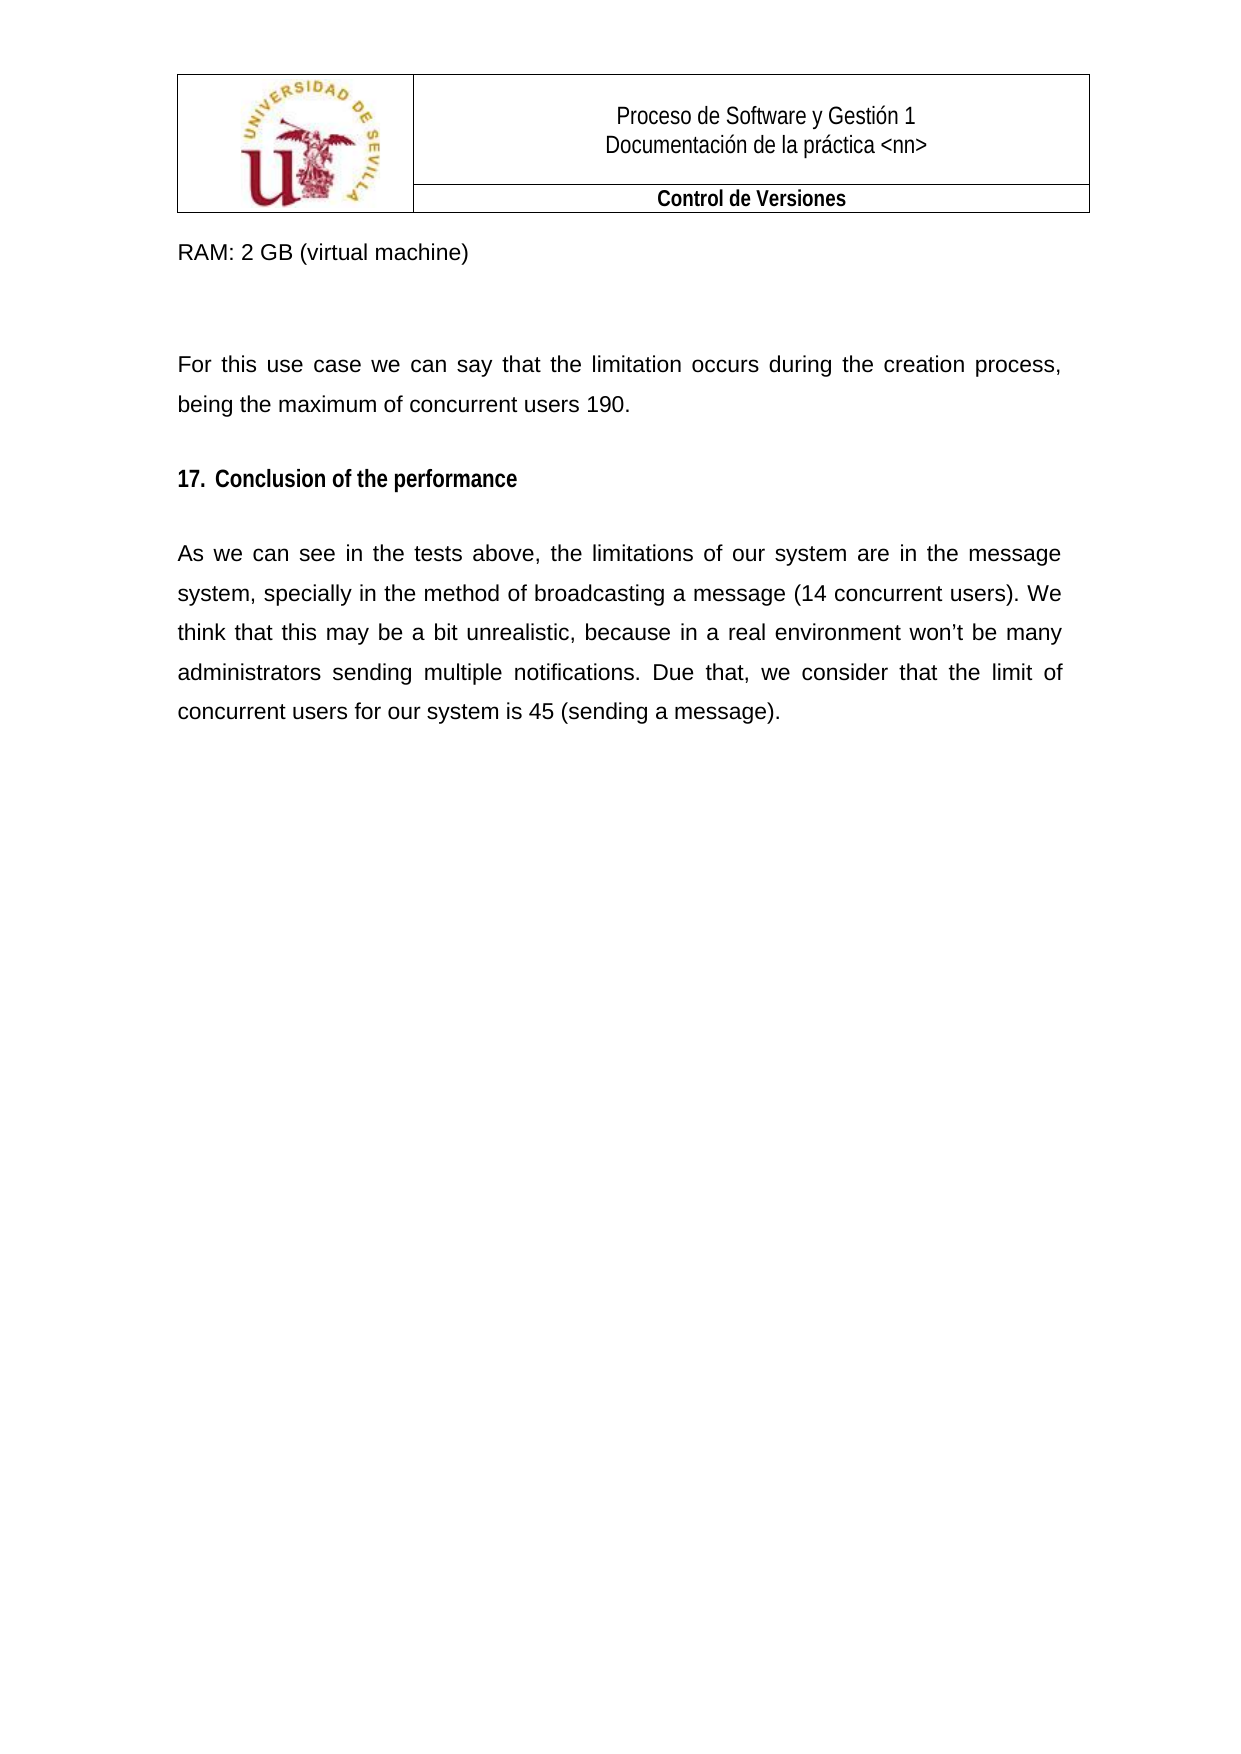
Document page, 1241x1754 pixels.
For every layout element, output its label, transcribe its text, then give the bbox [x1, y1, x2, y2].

picture [240, 79, 381, 208]
text RAM: 2 GB (virtual machine) [177, 239, 1063, 266]
text For this use case we can say that the limitation occurs during the creation process, being the maximum of concurrent users 190. [177, 351, 1063, 417]
text As we can see in the tests above, the limitations of our system are in the message system, specially in the method of broadcasting a message (14 concurrent users). We think that this may be a bit unrealistic, because in a real environment won’t be many administrators sending multiple notifications. Due that, we consider that the limit of concurrent users for our system is 45 (sending a message). [177, 540, 1063, 724]
subtitle Conclusion of the performance [177, 464, 1063, 492]
